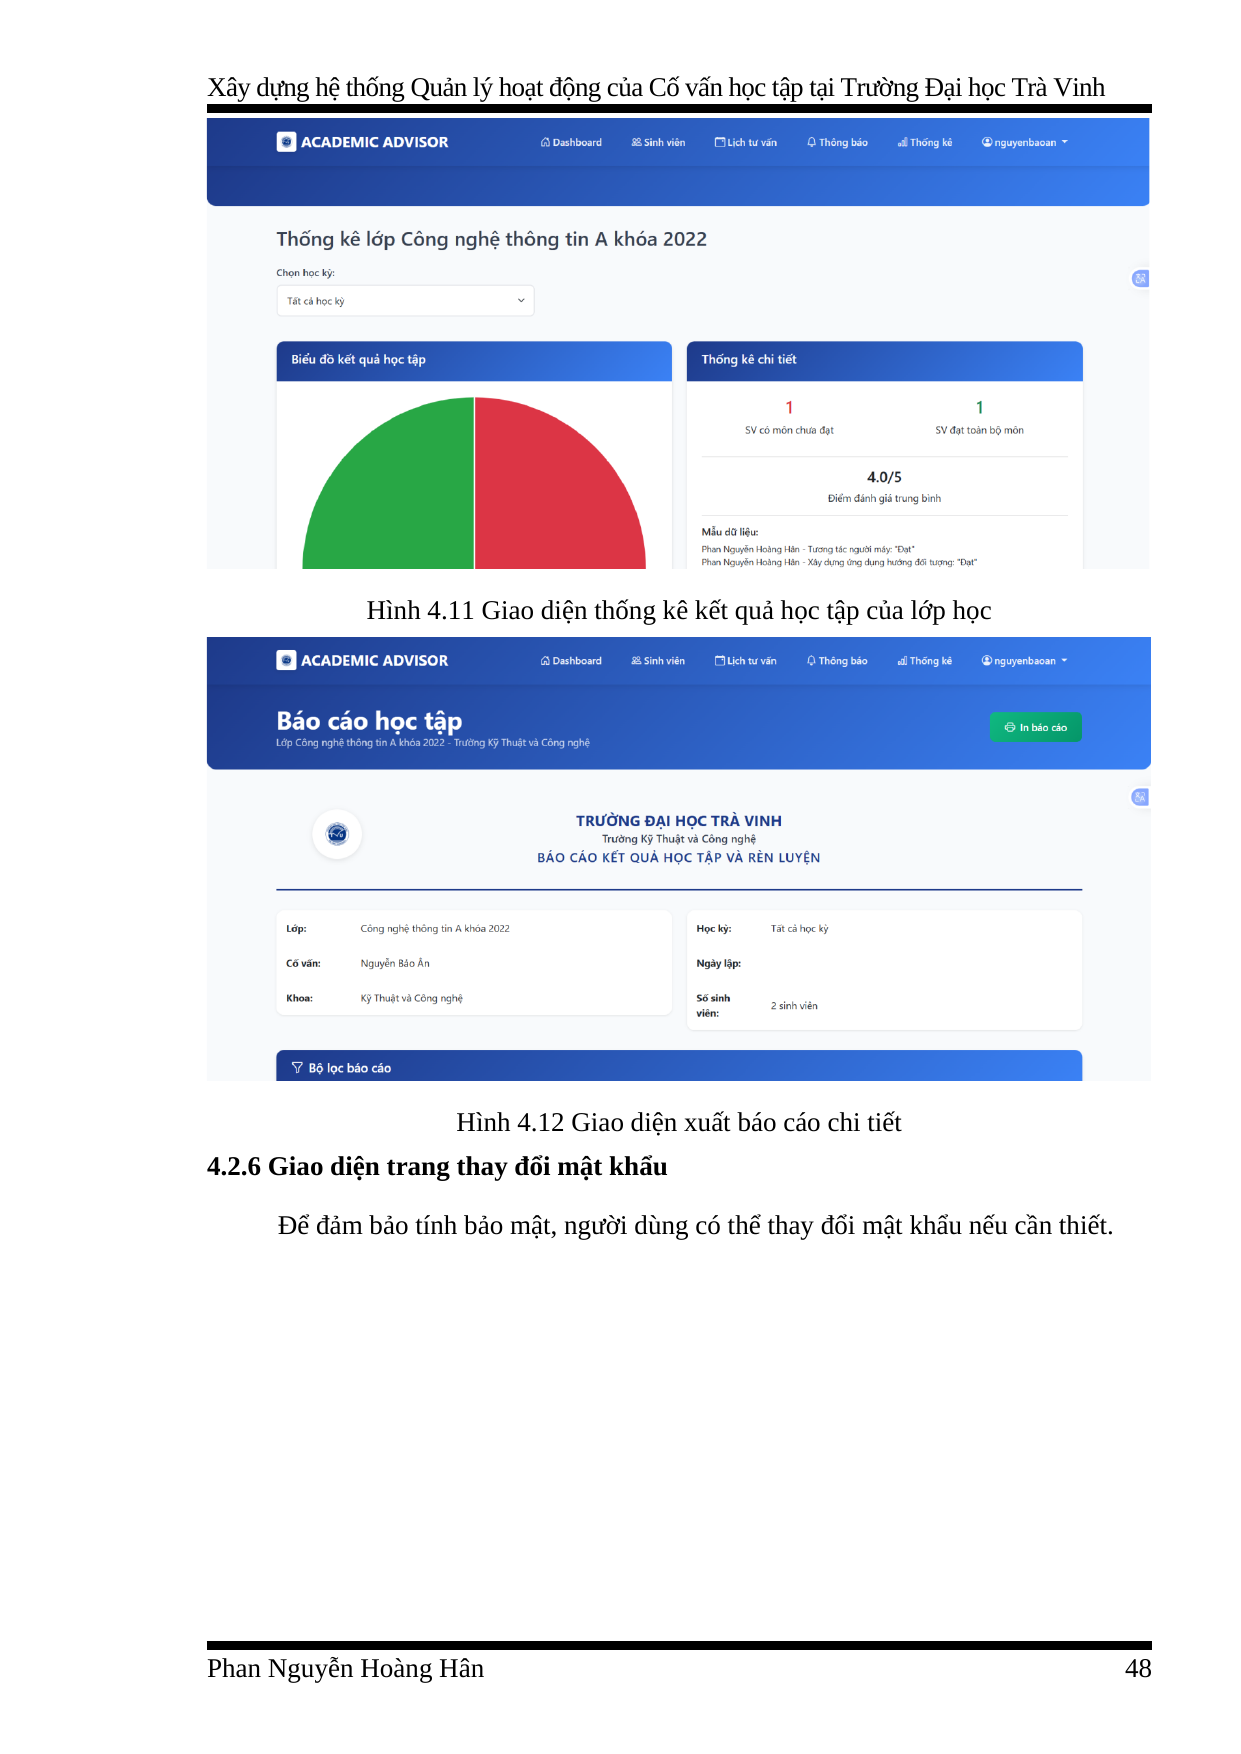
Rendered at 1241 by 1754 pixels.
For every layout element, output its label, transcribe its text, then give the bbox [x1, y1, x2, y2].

subtitle Giao diện trang thay đổi mật khẩu [207, 1149, 1152, 1181]
text Hình 4.11 Giao diện thống kê kết quả học tập của lớp học [207, 594, 1152, 625]
picture [206, 637, 1151, 1081]
text Hình 4.12 Giao diện xuất báo cáo chi tiết [207, 1106, 1152, 1137]
text Để đảm bảo tính bảo mật, người dùng có thể thay đổi mật khẩu nếu cần thiết. [207, 1209, 1152, 1240]
picture [206, 118, 1150, 569]
